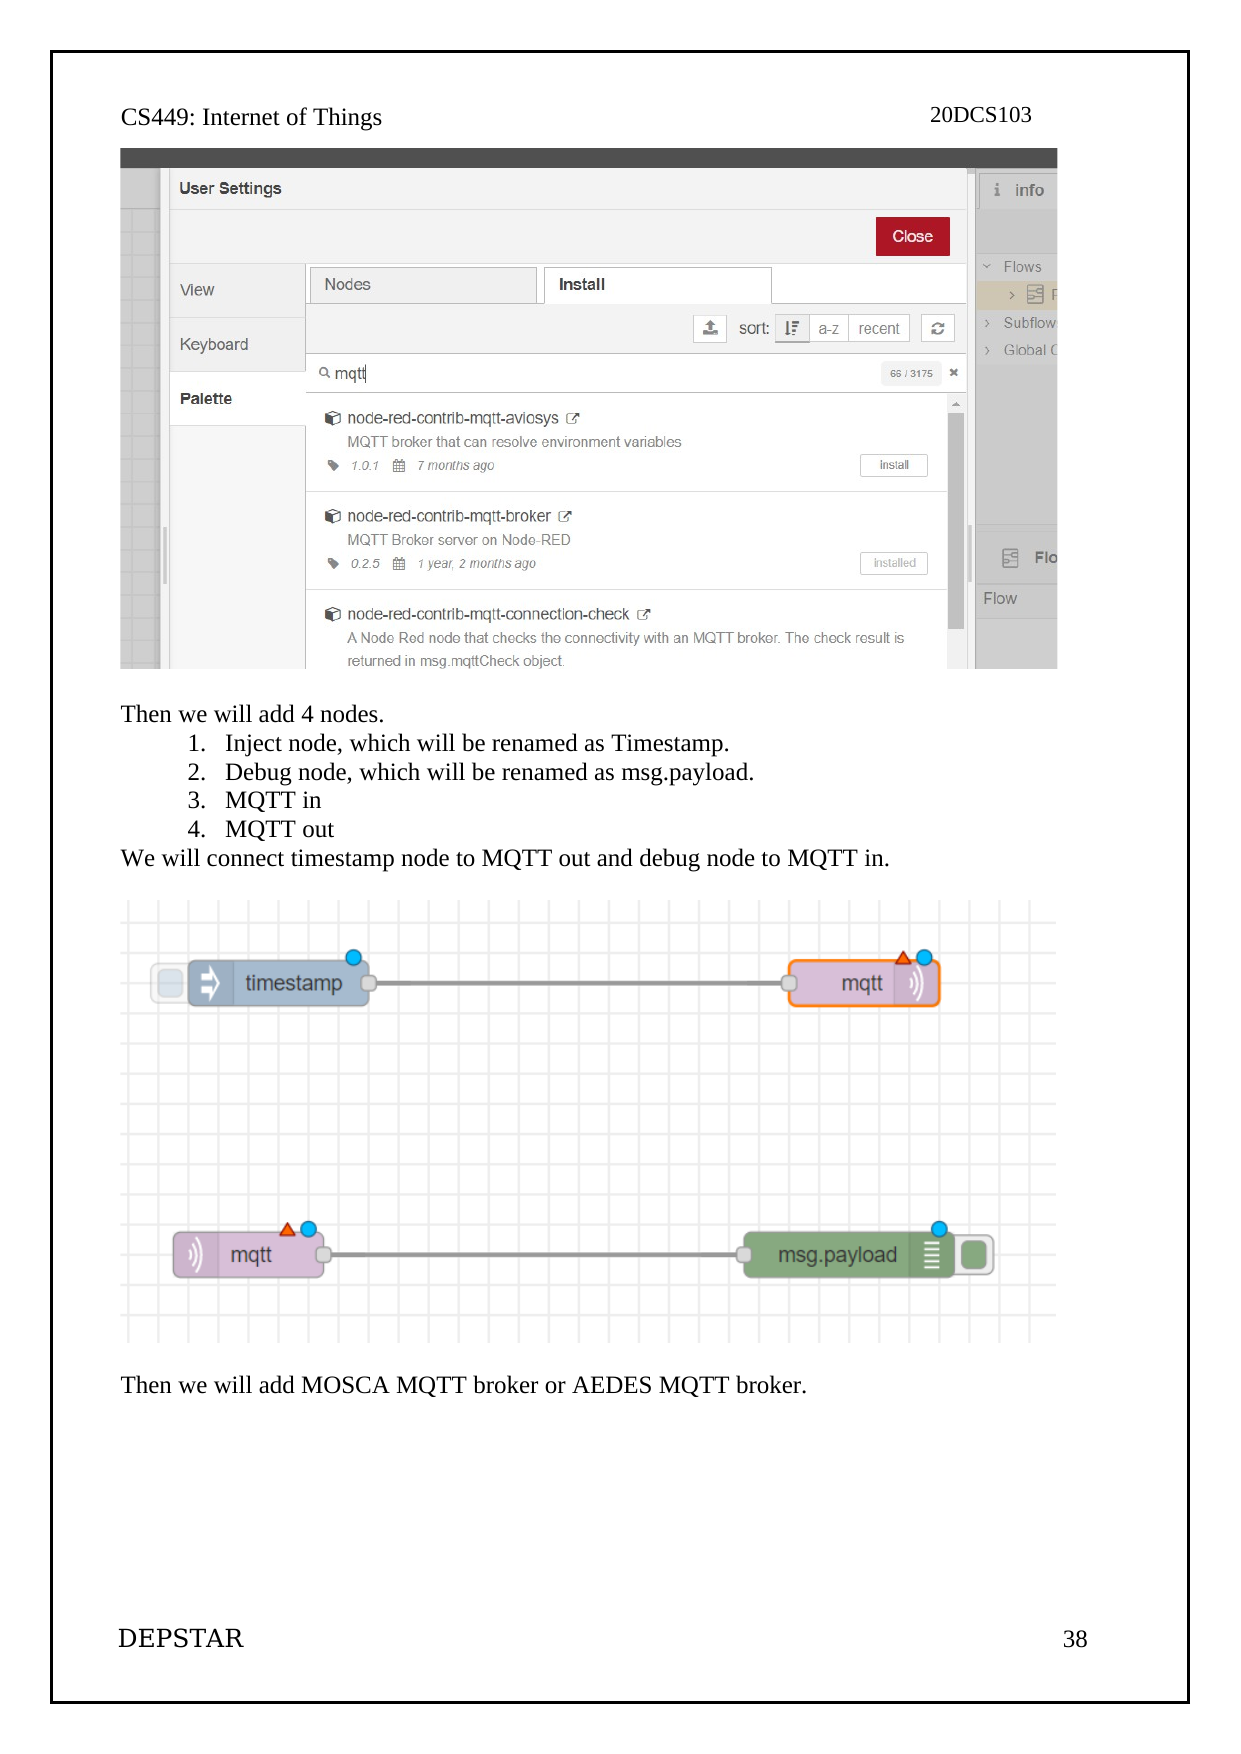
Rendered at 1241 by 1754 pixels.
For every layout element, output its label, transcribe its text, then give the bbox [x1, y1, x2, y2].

text Then we will add MOSCA MQTT broker or AEDES MQTT broker. [120, 1370, 1134, 1399]
picture [120, 900, 1056, 1343]
text Then we will add 4 nodes. [120, 699, 1134, 728]
list Inject node, which will be renamed as Timestamp. [187, 728, 1134, 757]
list MQTT in [187, 786, 1134, 814]
list MQTT out [187, 814, 1134, 843]
text We will connect timestamp node to MQTT out and debug node to MQTT in. [120, 843, 1134, 872]
picture [120, 148, 1058, 669]
list Debug node, which will be renamed as msg.payload. [187, 757, 1134, 786]
